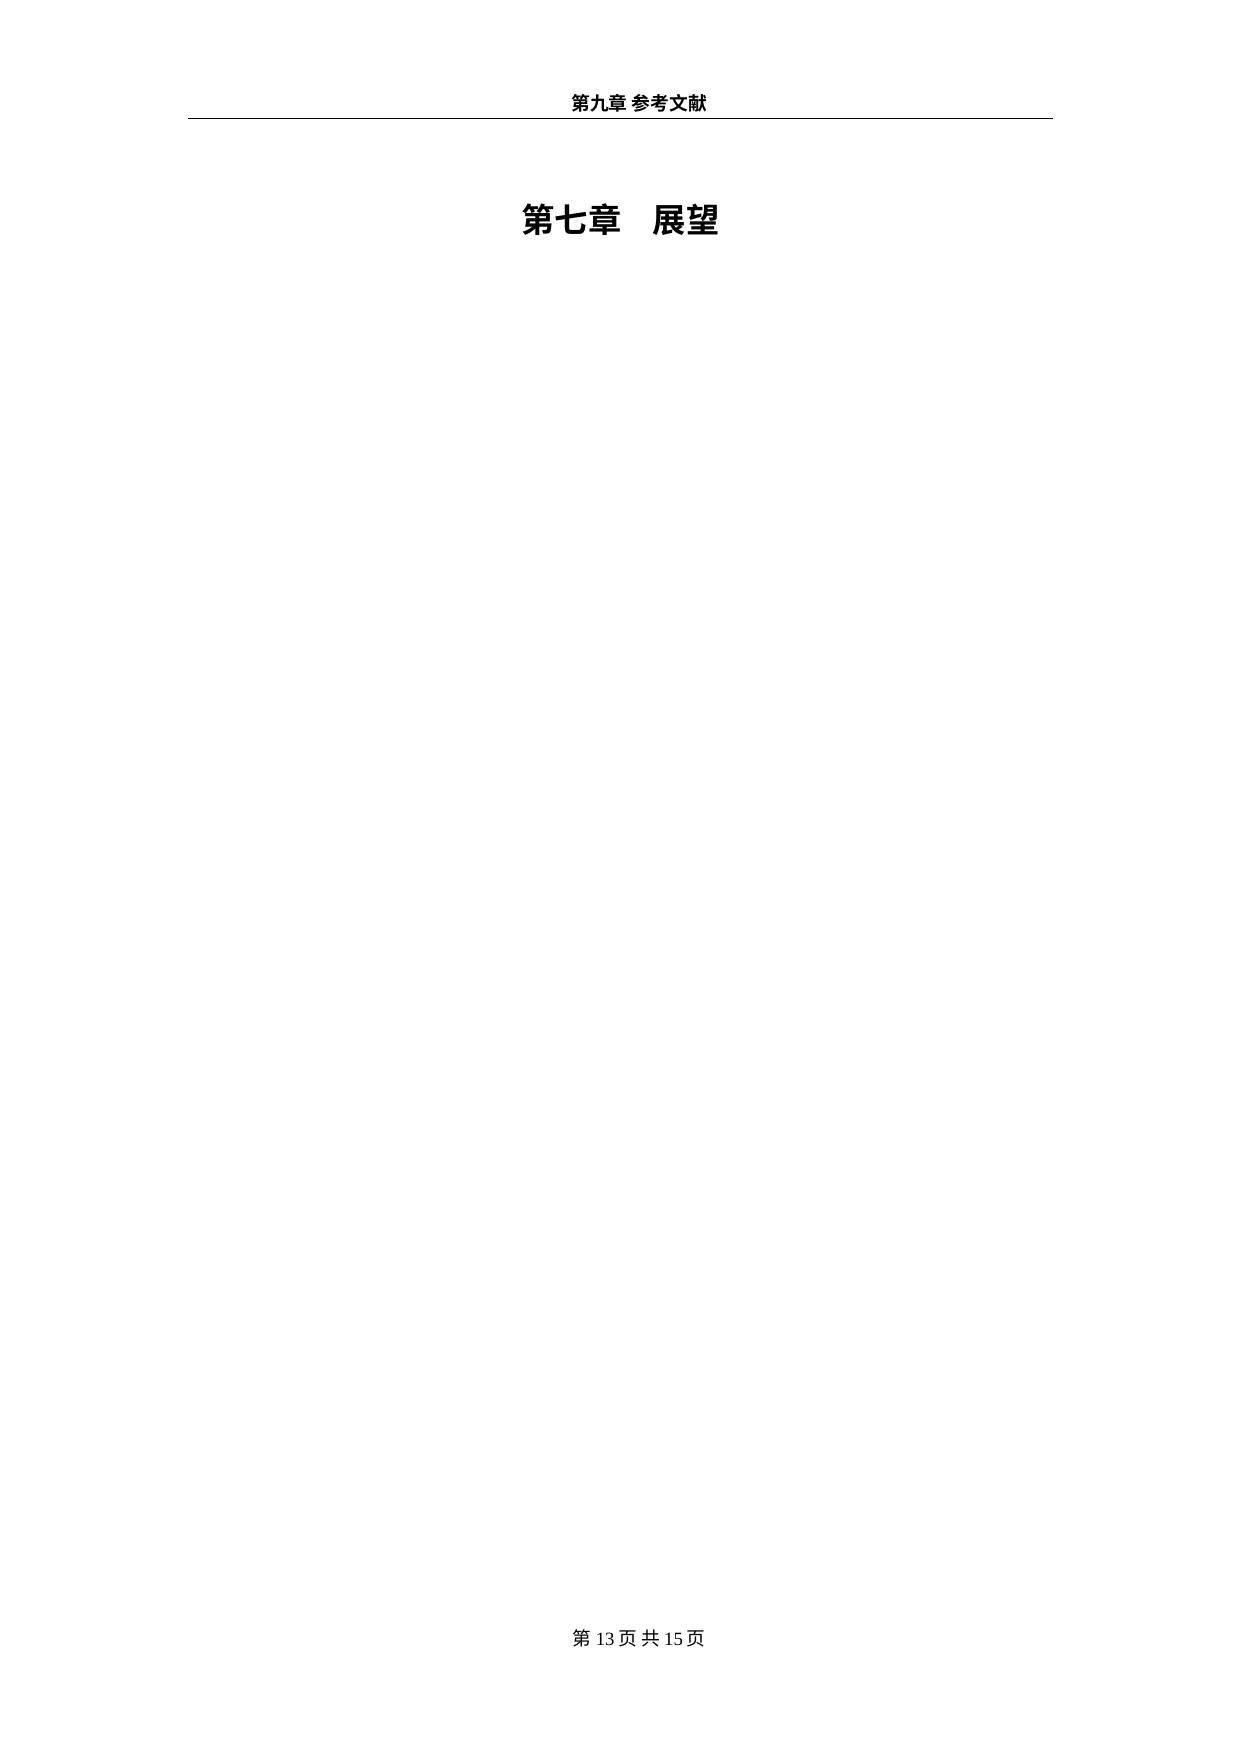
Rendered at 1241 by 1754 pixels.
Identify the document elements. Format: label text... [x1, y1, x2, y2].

title 展望 [187, 186, 1053, 251]
